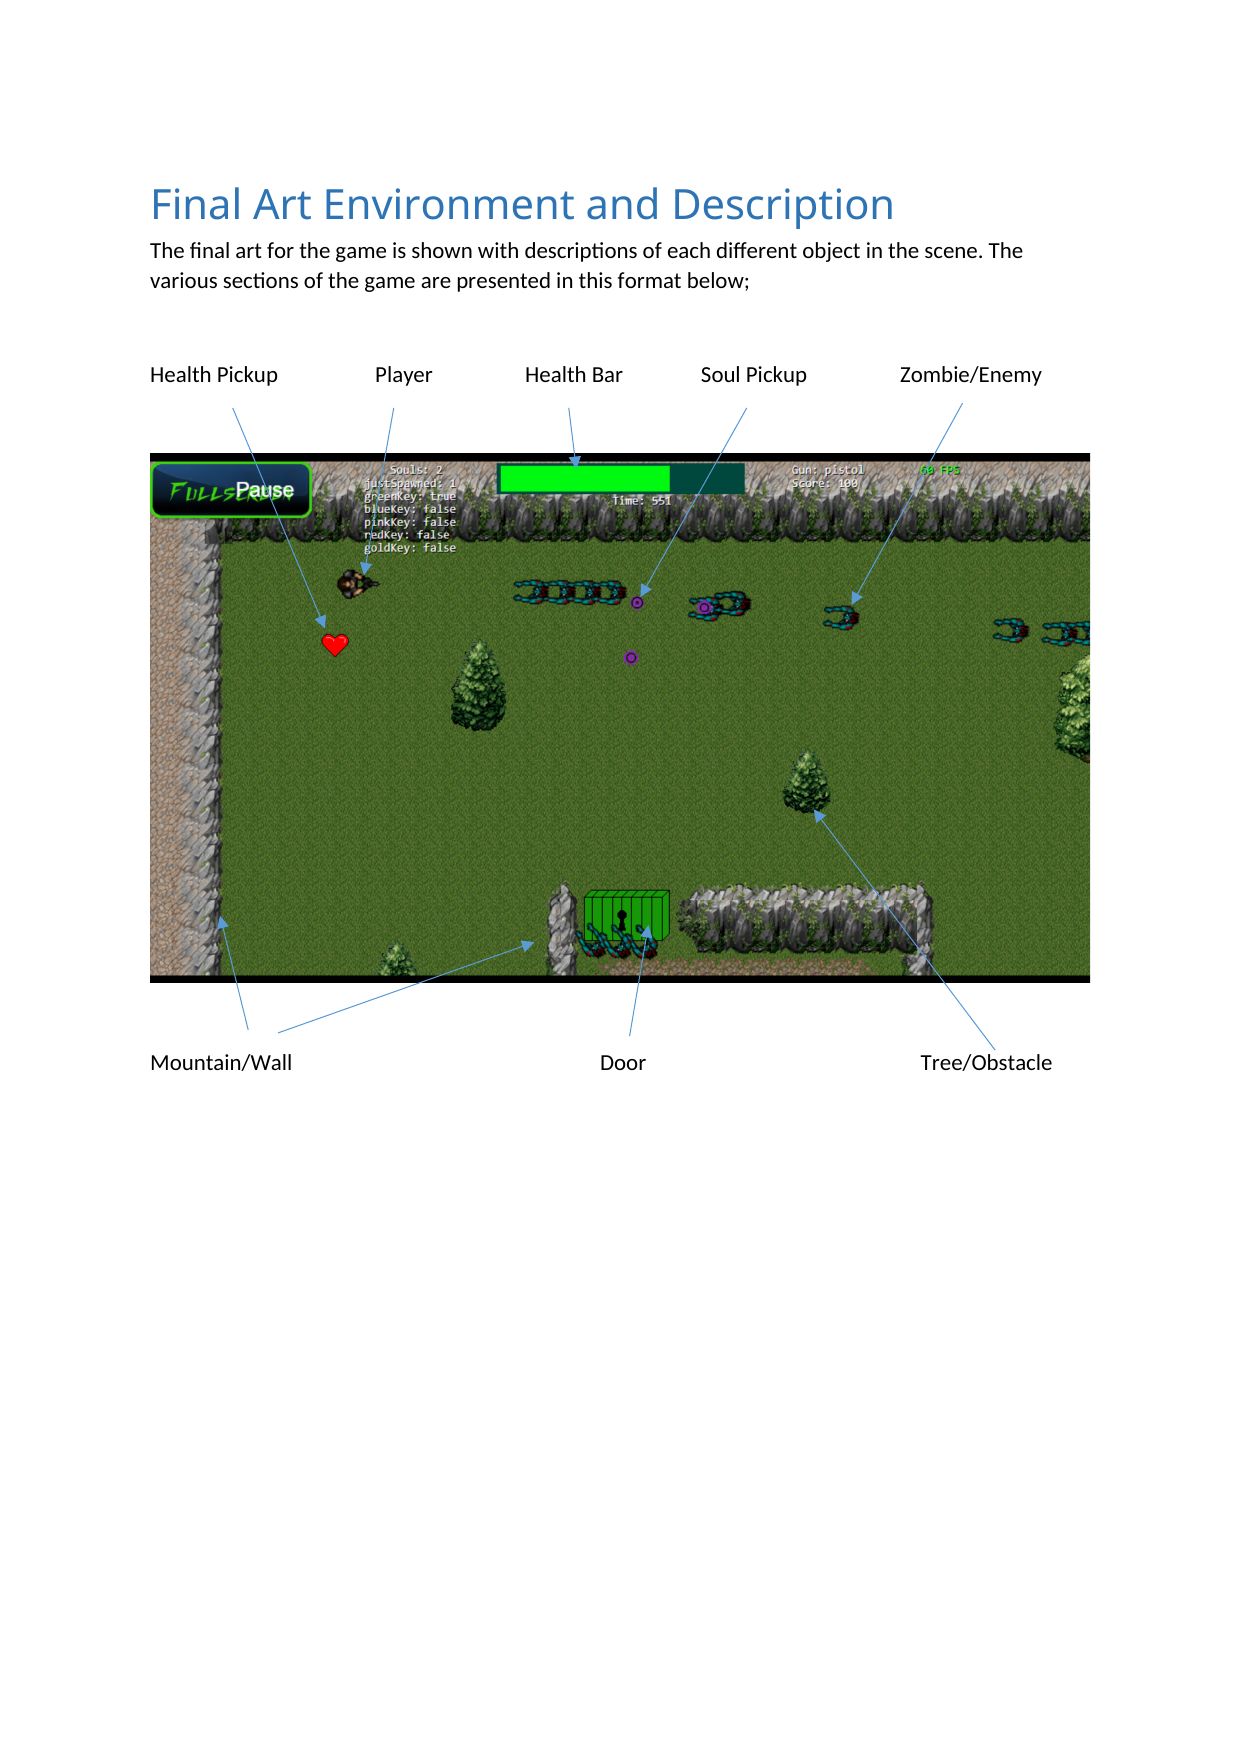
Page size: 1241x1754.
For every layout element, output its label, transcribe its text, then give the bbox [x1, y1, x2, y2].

text The final art for the game is shown with descriptions of each different object in the scene. The various sections of the game are presented in this format below; [150, 236, 1090, 294]
text Health Pickup Player Health Bar Soul Pickup Zombie/Enemy [150, 360, 1090, 388]
picture [150, 453, 1091, 983]
subtitle Final Art Environment and Description [150, 175, 1090, 232]
text Mountain/Wall Door Tree/Obstacle [150, 1048, 1090, 1077]
